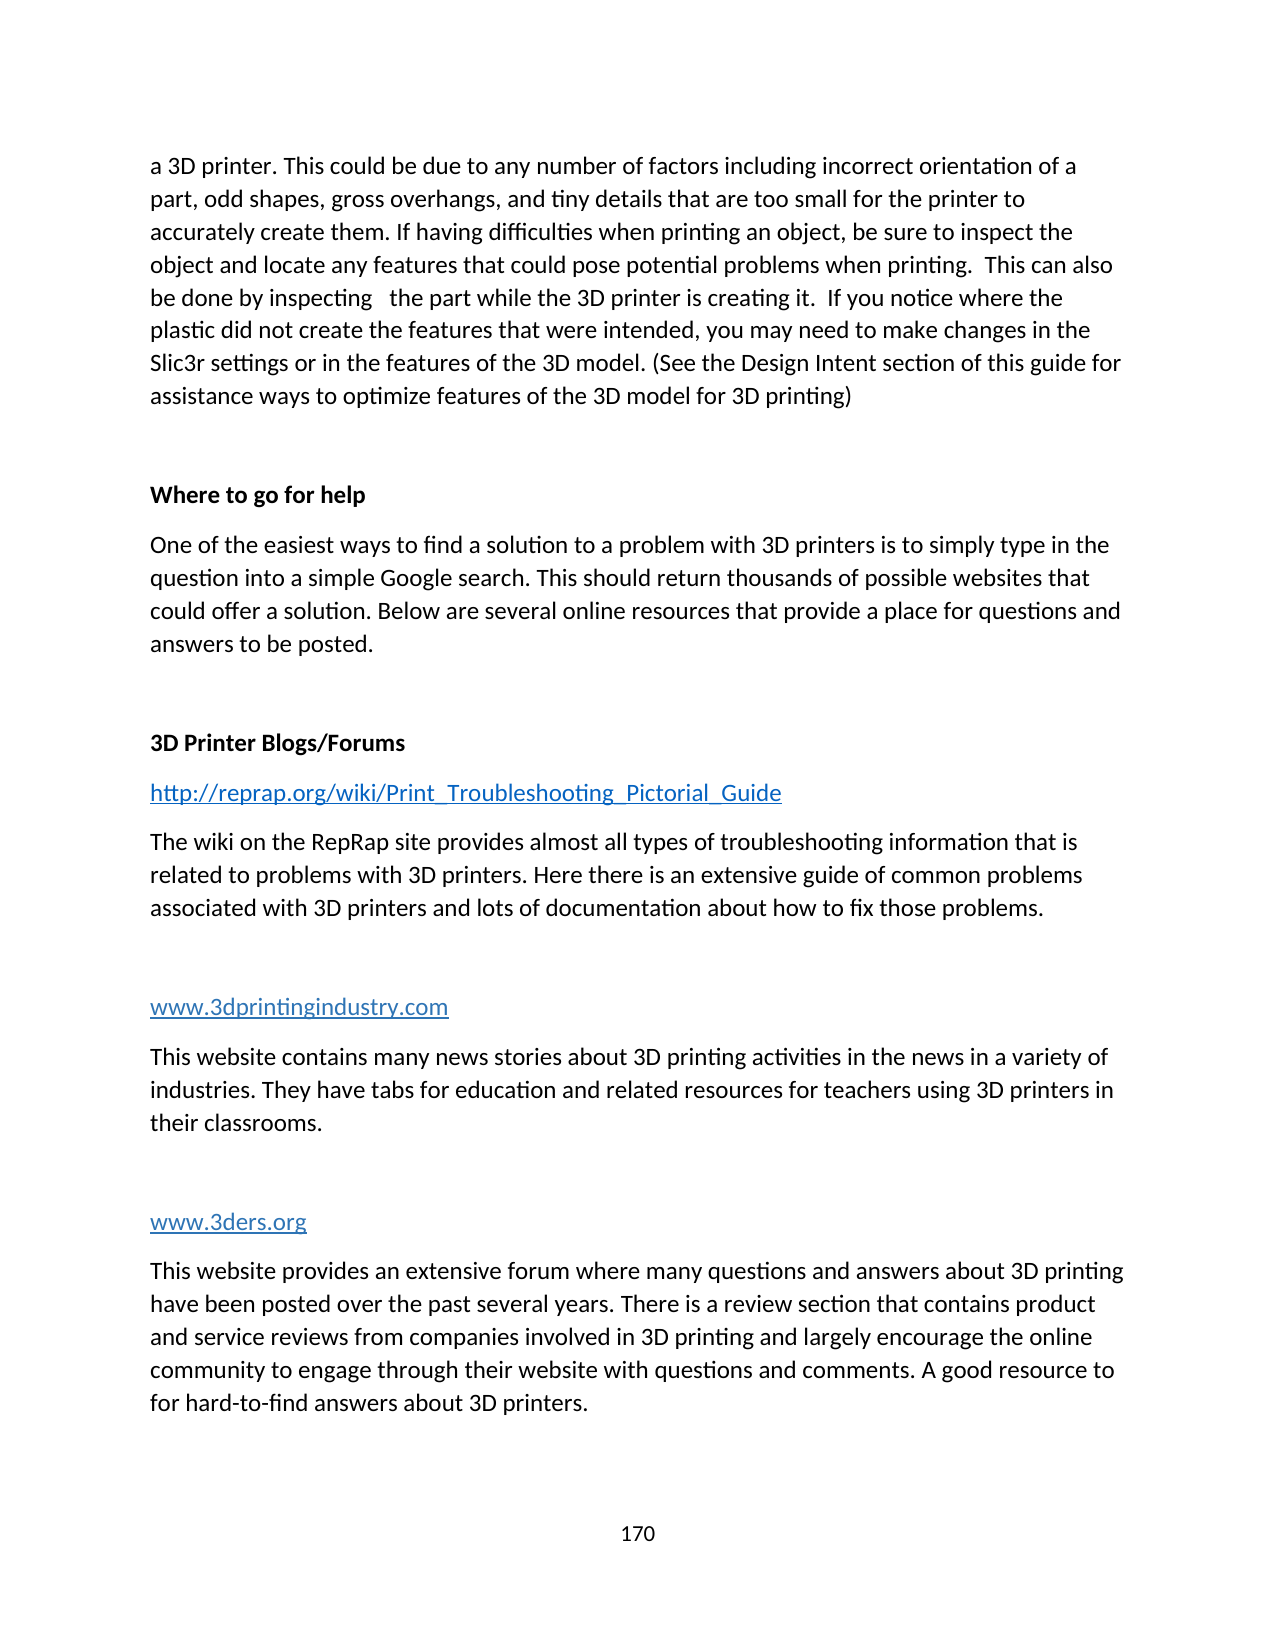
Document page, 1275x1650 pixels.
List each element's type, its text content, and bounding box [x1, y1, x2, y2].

text This website provides an extensive forum where many questions and answers about 3D printing have been posted over the past several years. There is a review section that contains product and service reviews from companies involved in 3D printing and largely encourage the online community to engage through their website with questions and comments. A good resource to for hard-to-find answers about 3D printers. [150, 1255, 1125, 1418]
text http://reprap.org/wiki/Print_Troubleshooting_Pictorial_Guide [150, 777, 1125, 807]
text The wiki on the RepRap site provides almost all types of troubleshooting information that is related to problems with 3D printers. Here there is an extensive guide of common problems associated with 3D printers and lots of documentation about how to fix those problems. [150, 826, 1125, 923]
text One of the easiest ways to find a solution to a problem with 3D printers is to simply type in the question into a simple Google search. This should return thousands of possible websites that could offer a solution. Below are several online resources that provide a place for questions and answers to be posted. [150, 529, 1125, 658]
text 3D Printer Blogs/Forums [150, 727, 1125, 758]
text www.3ders.org [150, 1206, 1125, 1236]
text Where to go for help [150, 479, 1125, 510]
text www.3dprintingindustry.com [150, 991, 1125, 1022]
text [150, 150, 1125, 411]
text This website contains many news stories about 3D printing activities in the news in a variety of industries. They have tabs for education and related resources for teachers using 3D printers in their classrooms. [150, 1041, 1125, 1137]
